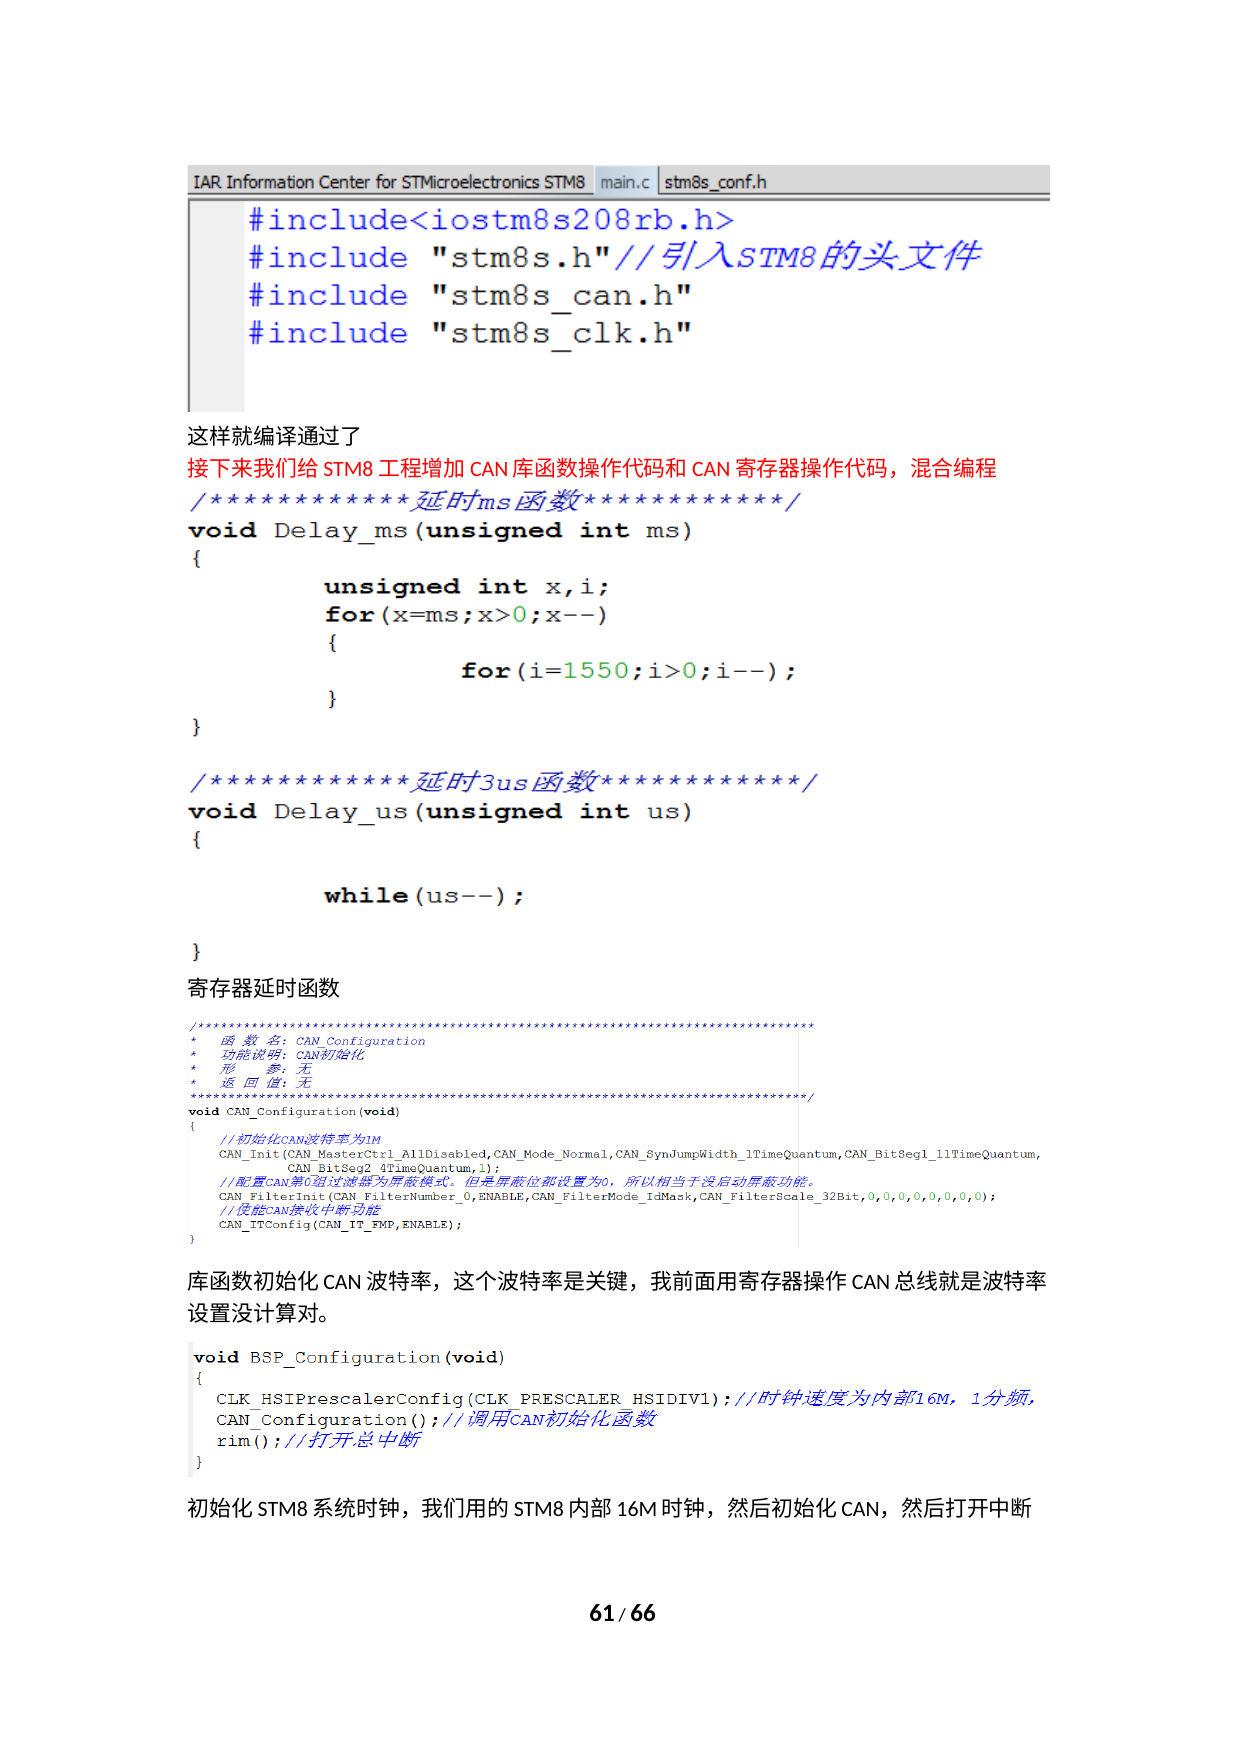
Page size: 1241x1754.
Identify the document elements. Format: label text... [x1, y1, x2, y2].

picture [187, 1342, 1053, 1477]
text 这样就编译通过了 [187, 418, 1053, 451]
text 寄存器延时函数 [187, 971, 1053, 1003]
picture [187, 1019, 1053, 1248]
text 初始化STM8系统时钟，我们用的STM8内部16M时钟，然后初始化CAN，然后打开中断 [187, 1491, 1053, 1523]
text 接下来我们给STM8工程增加CAN库函数操作代码和CAN寄存器操作代码，混合编程 [187, 451, 1053, 483]
picture [187, 165, 1050, 412]
text 库函数初始化CAN波特率，这个波特率是关键，我前面用寄存器操作CAN总线就是波特率设置没计算对。 [187, 1263, 1053, 1328]
picture [187, 487, 856, 967]
